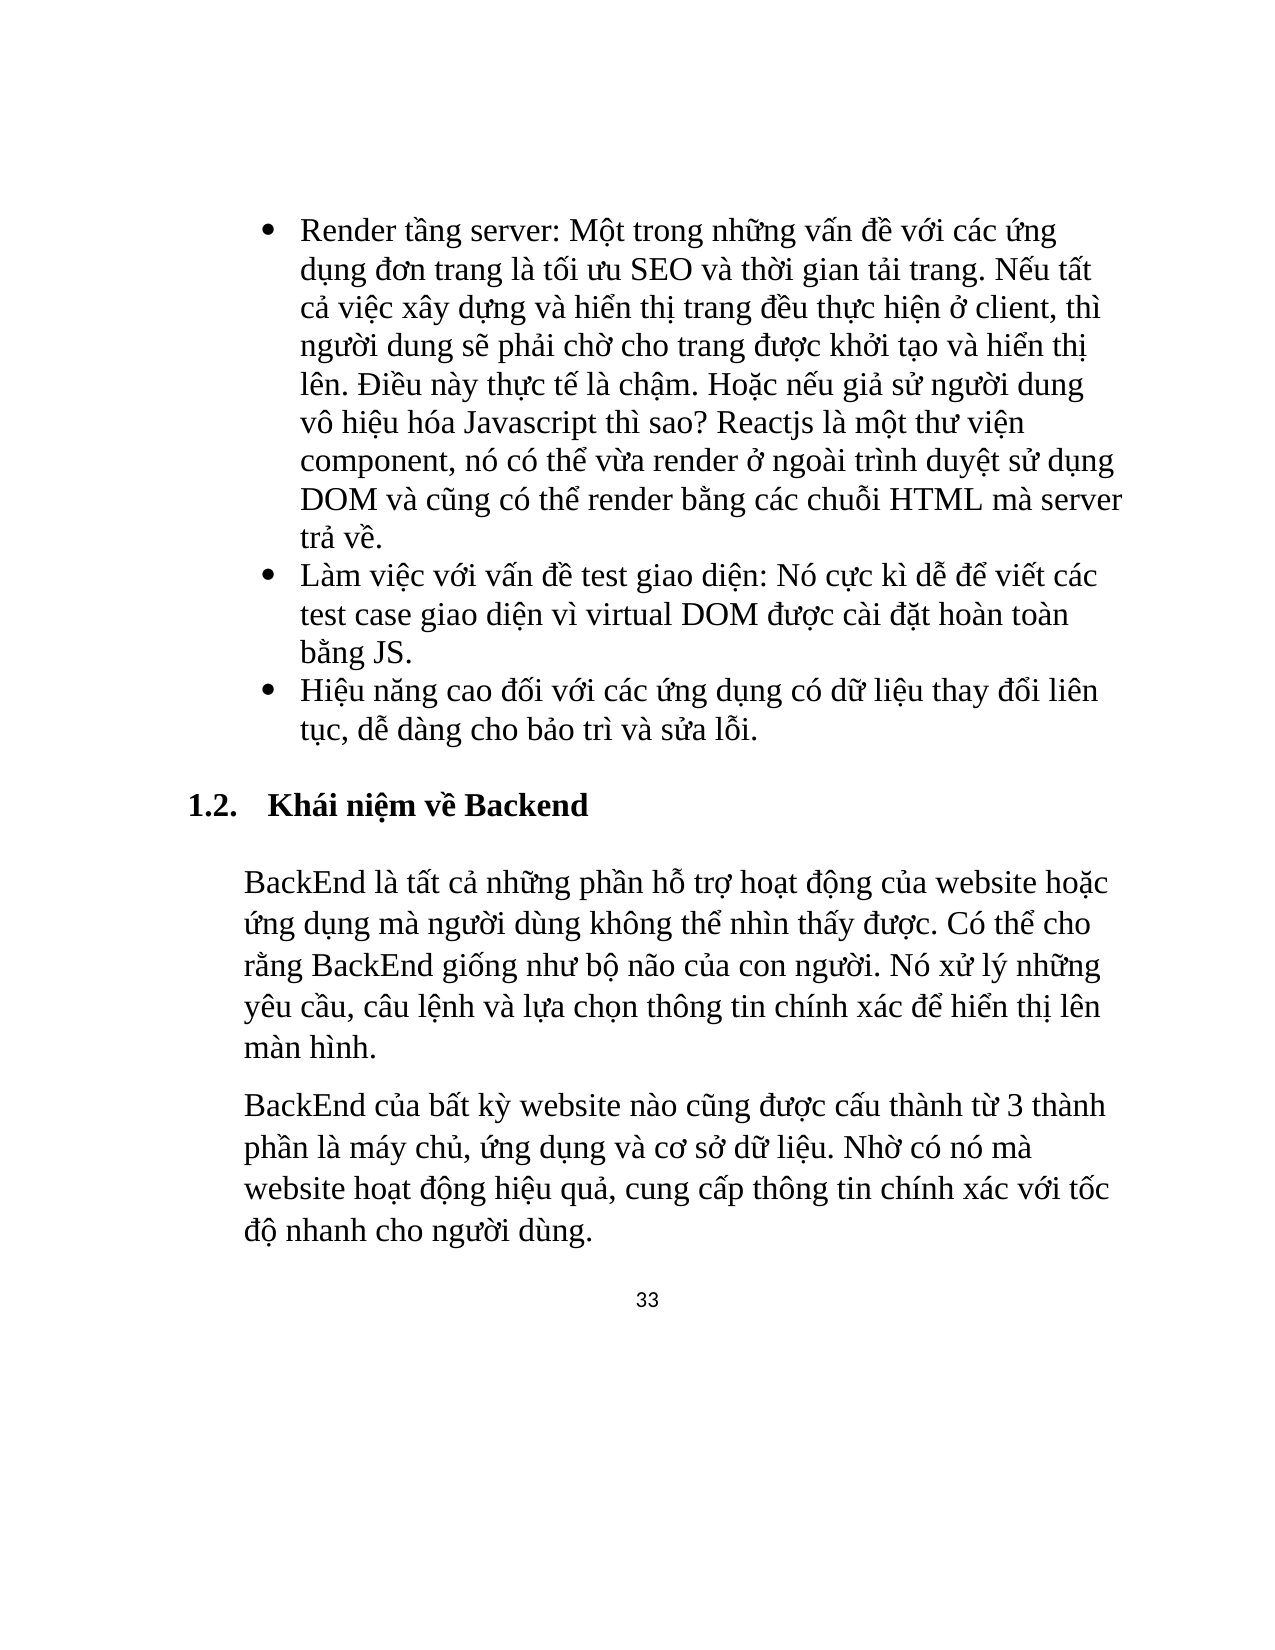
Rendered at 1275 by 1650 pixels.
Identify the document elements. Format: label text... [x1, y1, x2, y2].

list Render tầng server: Một trong những vấn đề với các ứng dụng đơn trang là tối ưu SEO và thời gian tải trang. Nếu tất cả việc xây dựng và hiển thị trang đều thực hiện ở client, thì người dung sẽ phải chờ cho trang được khởi tạo và hiển thị lên. Điều này thực tế là chậm. Hoặc nếu giả sử người dung vô hiệu hóa Javascript thì sao? Reactjs là một thư viện component, nó có thể vừa render ở ngoài trình duyệt sử dụng DOM và cũng có thể render bằng các chuỗi HTML mà server trả về. [262, 211, 1125, 556]
list Làm việc với vấn đề test giao diện: Nó cực kì dễ để viết các test case giao diện vì virtual DOM được cài đặt hoàn toàn bằng JS. [262, 556, 1125, 671]
text BackEnd là tất cả những phần hỗ trợ hoạt động của website hoặc ứng dụng mà người dùng không thể nhìn thấy được. Có thể cho rằng BackEnd giống như bộ não của con người. Nó xử lý những yêu cầu, câu lệnh và lựa chọn thông tin chính xác để hiển thị lên màn hình. [244, 862, 1125, 1066]
list Khái niệm về Backend [187, 786, 1125, 824]
list Hiệu năng cao đối với các ứng dụng có dữ liệu thay đổi liên tục, dễ dàng cho bảo trì và sửa lỗi. [262, 671, 1125, 747]
text BackEnd của bất kỳ website nào cũng được cấu thành từ 3 thành phần là máy chủ, ứng dụng và cơ sở dữ liệu. Nhờ có nó mà website hoạt động hiệu quả, cung cấp thông tin chính xác với tốc độ nhanh cho người dùng. [244, 1086, 1125, 1248]
